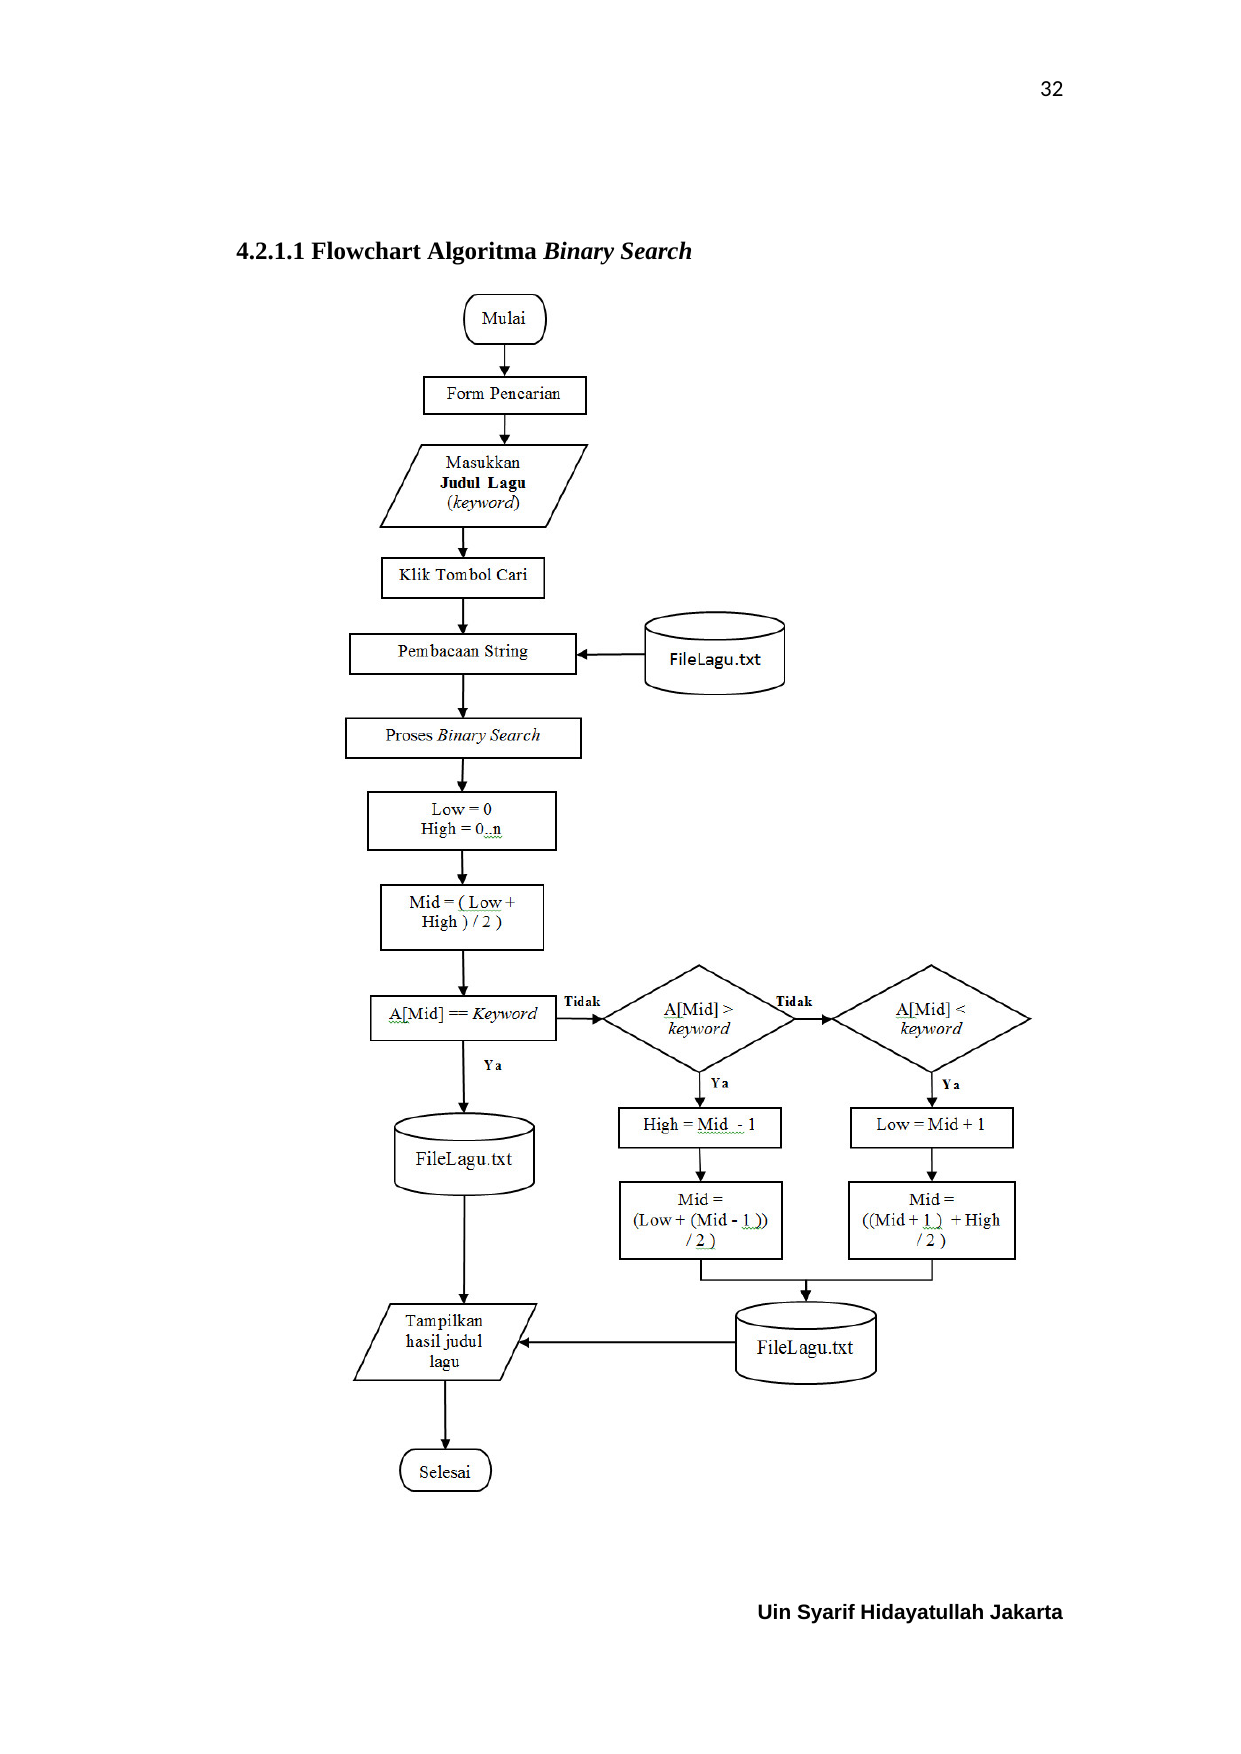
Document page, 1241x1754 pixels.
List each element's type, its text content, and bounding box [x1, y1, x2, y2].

subtitle 4.2.1.1 Flowchart Algoritma Binary Search [236, 236, 1063, 265]
picture [333, 279, 1042, 1518]
